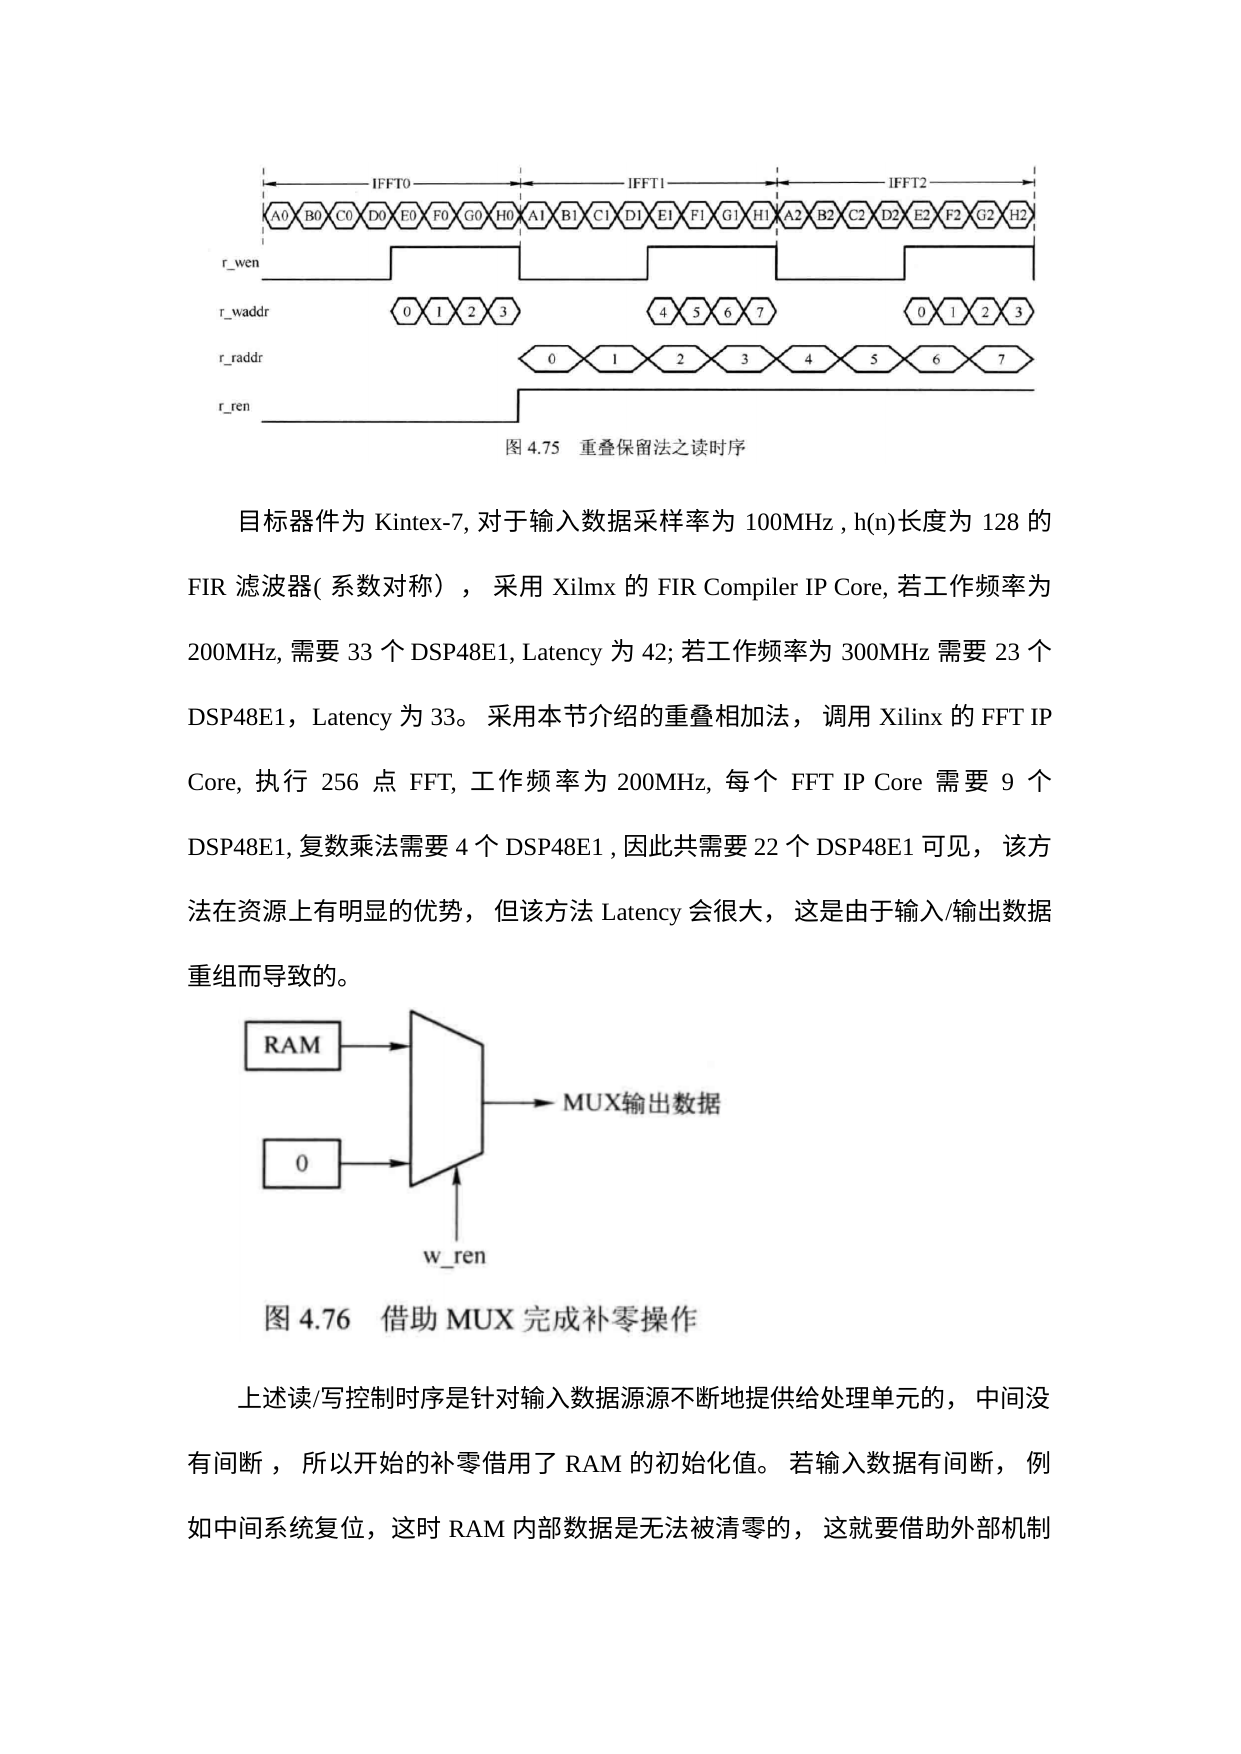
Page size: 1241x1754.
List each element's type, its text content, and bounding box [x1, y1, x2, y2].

picture [187, 162, 1053, 464]
text 目标器件为 Kintex-7, 对于输入数据采样率为 100MHz , h(n)长度为 128 的 FIR 滤波器( 系数对称）， 采用 Xilmx 的 FIR Compiler IP Core, 若工作频率为 200MHz, 需要 33 个DSP48E1, Latency 为 42; 若工作频率为 300MHz 需要 23 个 DSP48E1，Latency 为 33。 采用本节介绍的重叠相加法， 调用 Xilinx 的 FFT IP Core, 执行 256 点 FFT, 工作频率为200MHz, 每个 FFT IP Core 需要 9 个 DSP48E1, 复数乘法需要 4 个 DSP48E1 , 因此共需要22 个 DSP48E1 可见， 该方法在资源上有明显的优势， 但该方法 Latency 会很大， 这是由于输入/输出数据重组而导致的。 [187, 487, 1053, 1007]
picture [231, 1007, 744, 1342]
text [187, 1364, 1053, 1559]
